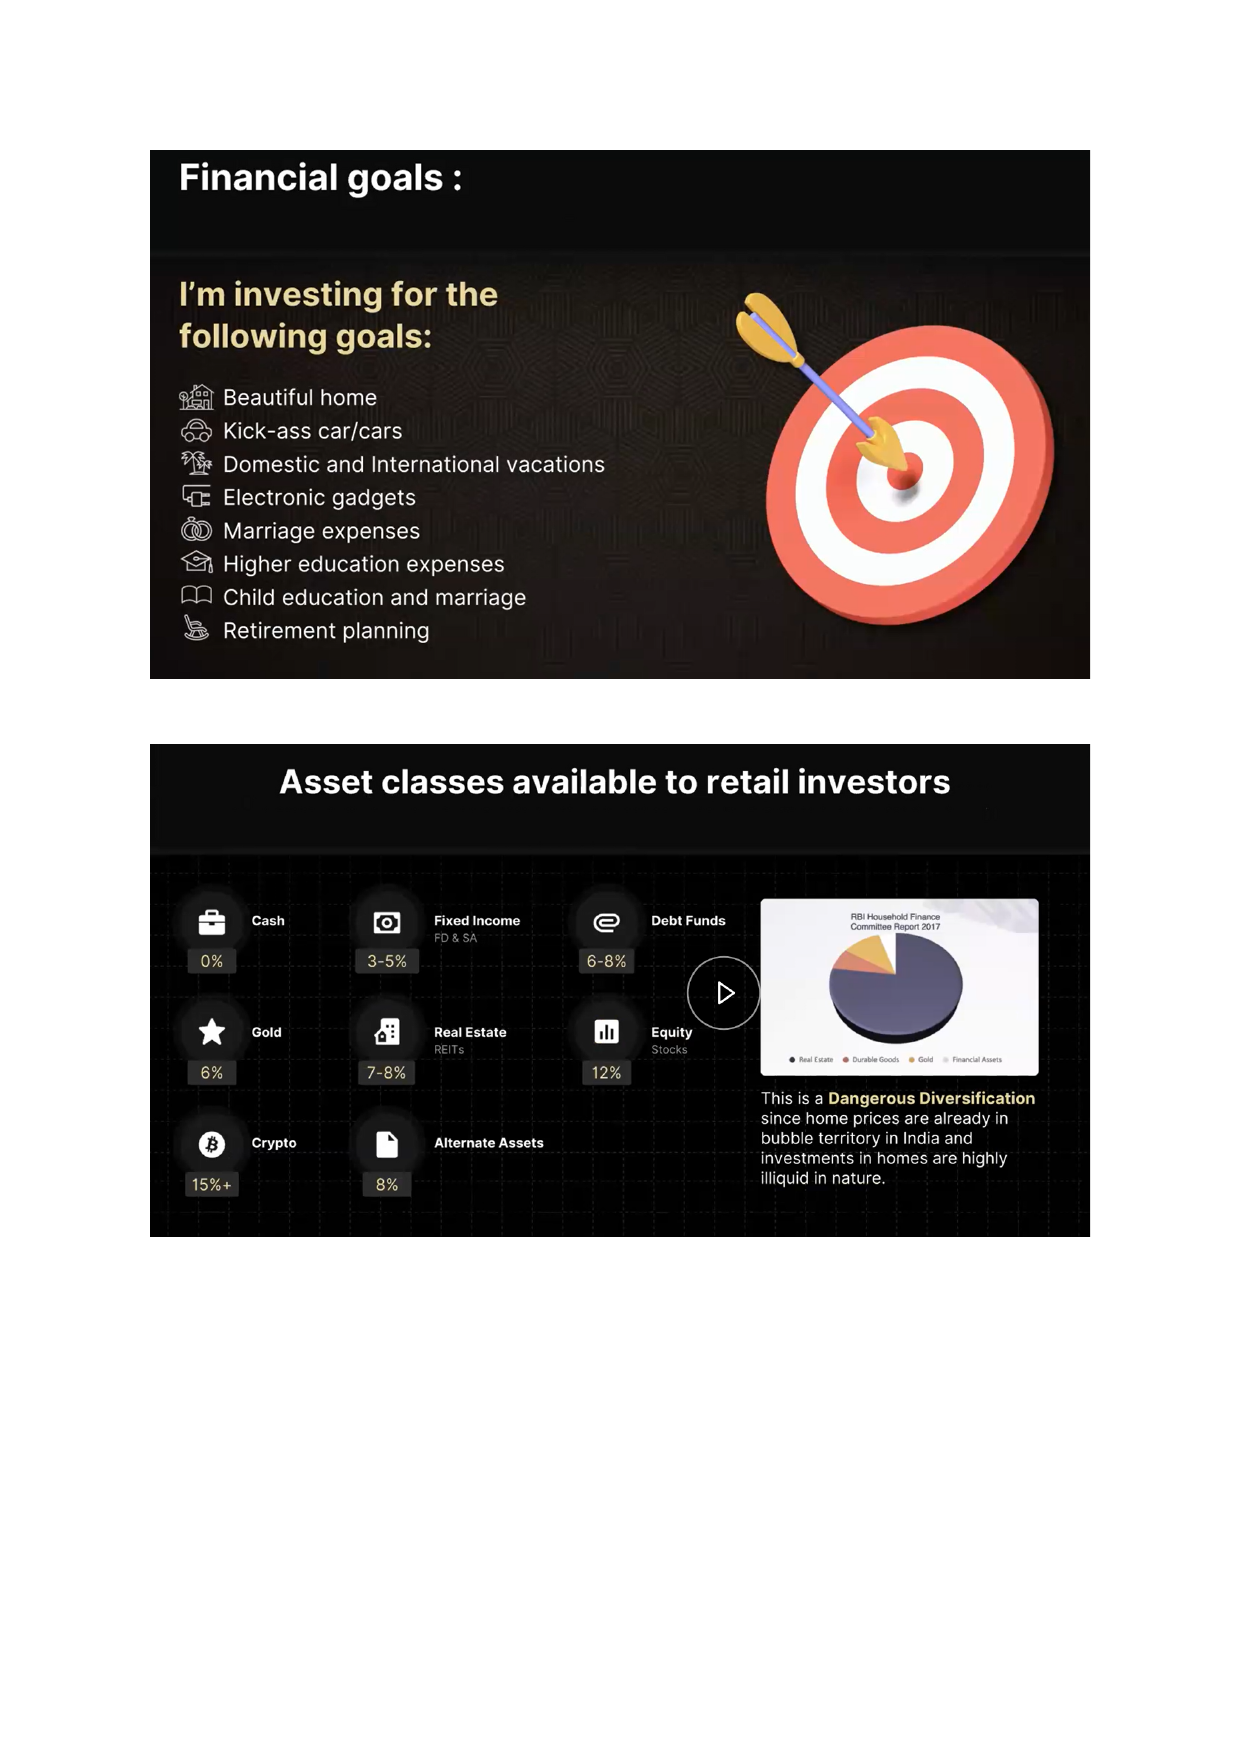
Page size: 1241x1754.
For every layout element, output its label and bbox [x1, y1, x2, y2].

picture [150, 150, 1091, 679]
picture [150, 744, 1091, 1237]
